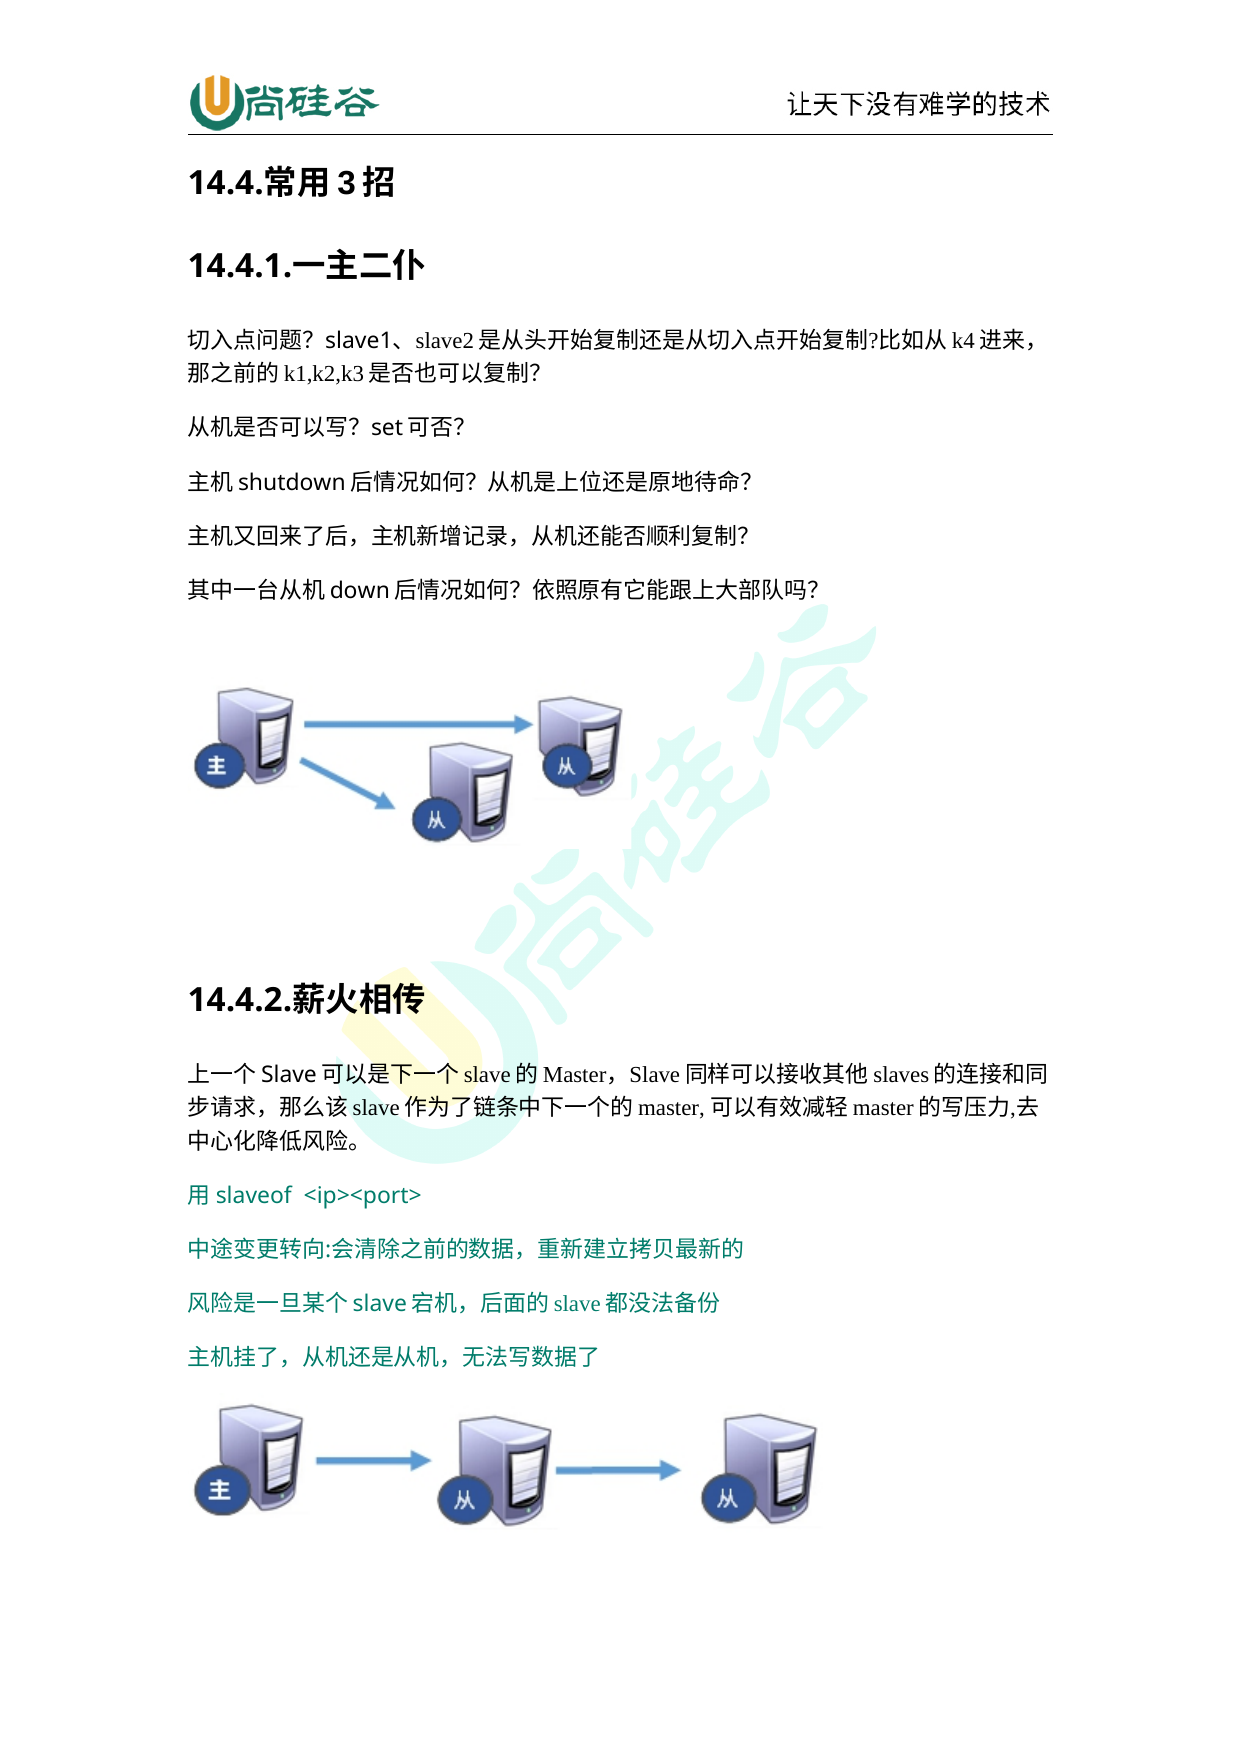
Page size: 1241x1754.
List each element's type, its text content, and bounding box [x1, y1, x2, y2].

text 用 slaveof <ip><port> [187, 1177, 1053, 1210]
text 其中一台从机down后情况如何？依照原有它能跟上大部队吗？ [187, 572, 1053, 605]
text 切入点问题？slave1、slave2是从头开始复制还是从切入点开始复制?比如从k4进来，那之前的k1,k2,k3是否也可以复制？ [187, 322, 1053, 388]
text 主机又回来了后，主机新增记录，从机还能否顺利复制？ [187, 517, 1053, 551]
text 上一个Slave可以是下一个slave的Master，Slave同样可以接收其他 slaves的连接和同步请求，那么该slave作为了链条中下一个的master, 可以有效减轻master的写压力,去中心化降低风险。 [187, 1056, 1053, 1156]
text 中途变更转向:会清除之前的数据，重新建立拷贝最新的 [187, 1231, 1053, 1264]
text 主机挂了，从机还是从机，无法写数据了 [187, 1339, 1053, 1372]
picture [187, 677, 632, 849]
text 主机shutdown后情况如何？从机是上位还是原地待命？ [187, 463, 1053, 497]
picture [187, 1393, 824, 1533]
text 从机是否可以写？set可否？ [187, 409, 1053, 442]
picture [187, 73, 1053, 132]
list 14.4.常用3招 [187, 156, 1053, 204]
text 风险是一旦某个slave宕机，后面的slave都没法备份 [187, 1285, 1053, 1318]
list 14.4.2.薪火相传 [187, 973, 1053, 1022]
list 14.4.1.一主二仆 [187, 239, 1053, 287]
